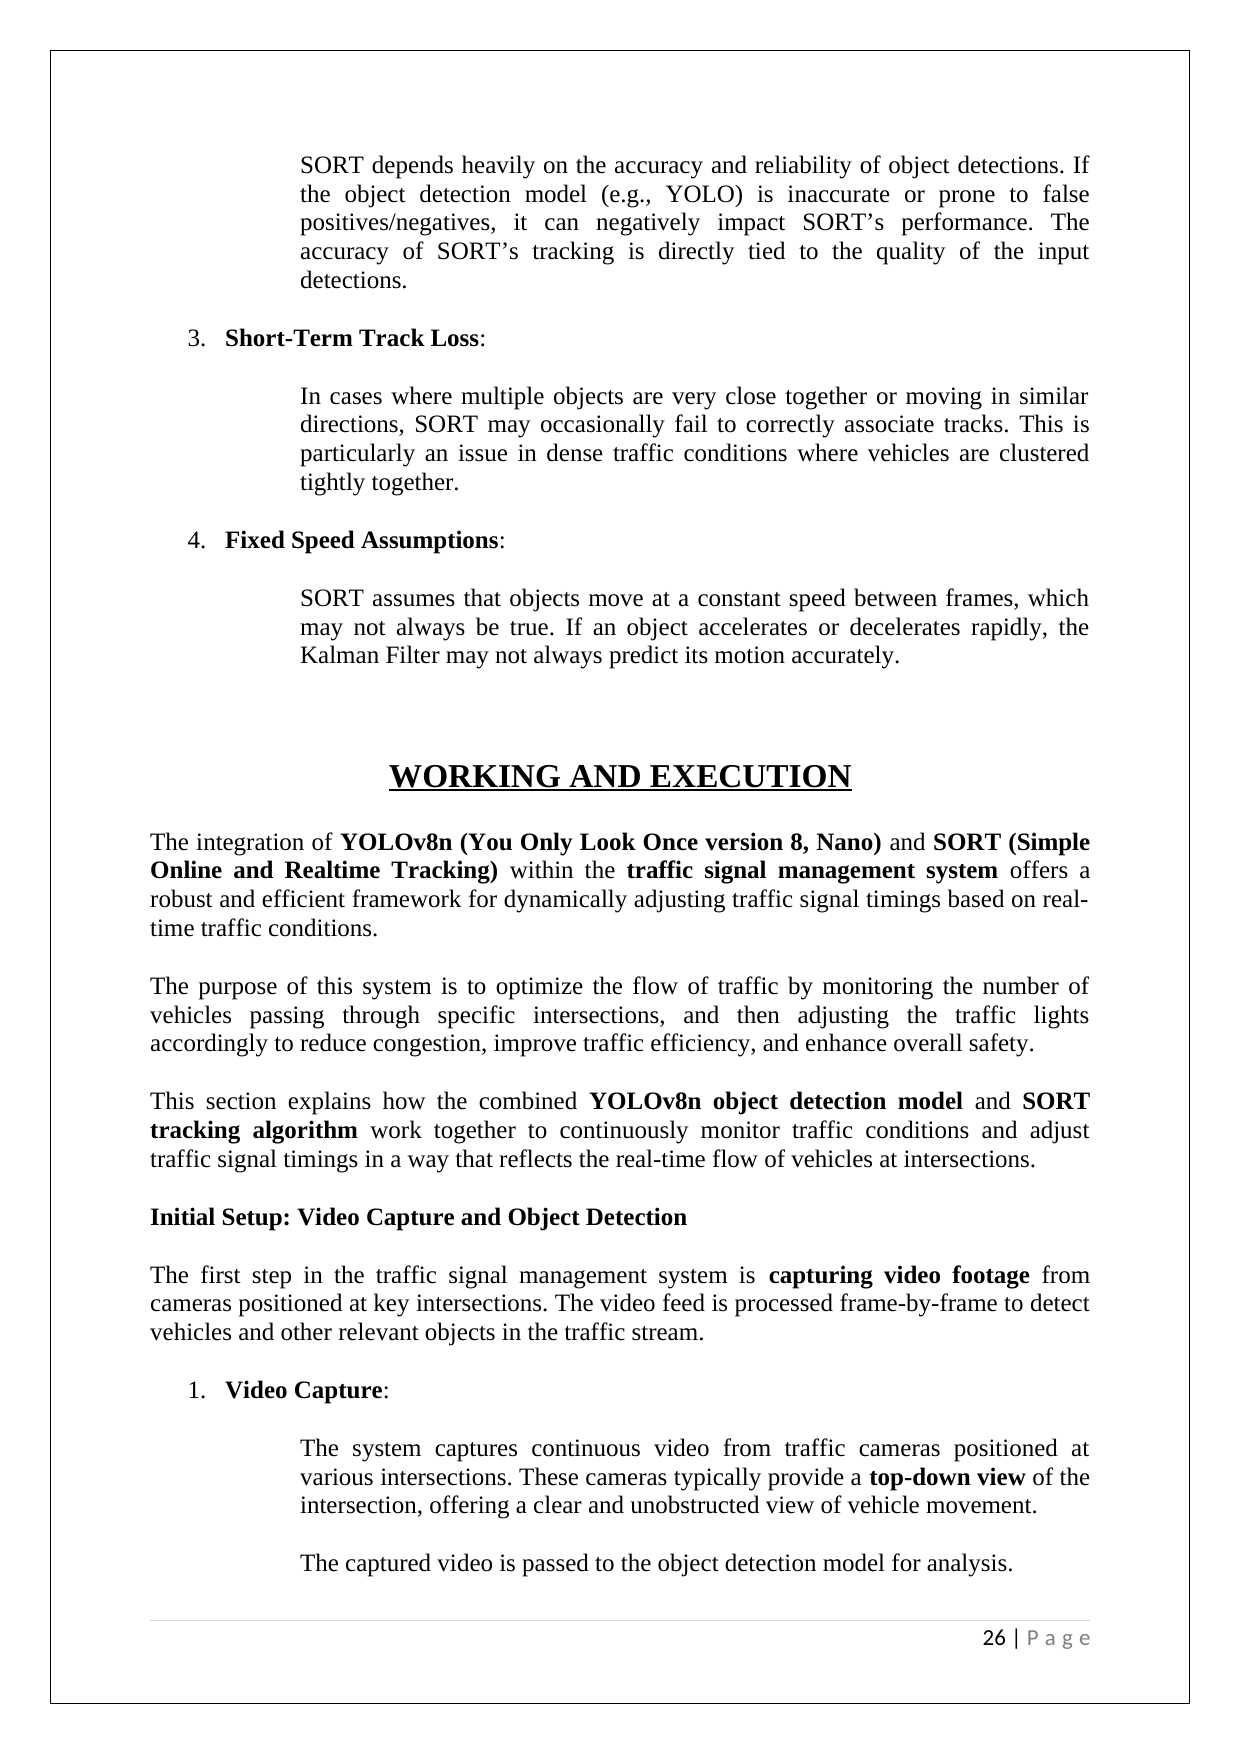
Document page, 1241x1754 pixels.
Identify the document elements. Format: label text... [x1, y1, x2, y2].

text The integration of YOLOv8n (You Only Look Once version 8, Nano) and SORT (Simple Online and Realtime Tracking) within the traffic signal management system offers a robust and efficient framework for dynamically adjusting traffic signal timings based on real-time traffic conditions. [150, 827, 1090, 942]
text SORT depends heavily on the accuracy and reliability of object detections. If the object detection model (e.g., YOLO) is inaccurate or prone to false positives/negatives, it can negatively impact SORT’s performance. The accuracy of SORT’s tracking is directly tied to the quality of the input detections. [300, 150, 1090, 294]
text Initial Setup: Video Capture and Object Detection [150, 1202, 1090, 1231]
list Short-Term Track Loss: [187, 323, 1090, 352]
list Video Capture: [187, 1375, 1090, 1404]
text The purpose of this system is to optimize the flow of traffic by monitoring the number of vehicles passing through specific intersections, and then adjusting the traffic lights accordingly to reduce congestion, improve traffic efficiency, and enhance overall safety. [150, 971, 1090, 1057]
list Fixed Speed Assumptions: [187, 525, 1090, 554]
text The first step in the traffic signal management system is capturing video footage from cameras positioned at key intersections. The video feed is processed frame-by-frame to detect vehicles and other relevant objects in the traffic stream. [150, 1260, 1090, 1346]
subtitle WORKING AND EXECUTION [150, 756, 1090, 794]
text SORT assumes that objects move at a constant speed between frames, which may not always be true. If an object accelerates or decelerates rapidly, the Kalman Filter may not always predict its motion accurately. [300, 583, 1090, 669]
text The captured video is passed to the object detection model for analysis. [300, 1548, 1090, 1577]
text This section explains how the combined YOLOv8n object detection model and SORT tracking algorithm work together to continuously monitor traffic conditions and adjust traffic signal timings in a way that reflects the real-time flow of vehicles at intersections. [150, 1086, 1090, 1173]
text The system captures continuous video from traffic cameras positioned at various intersections. These cameras typically provide a top-down view of the intersection, offering a clear and unobstructed view of vehicle movement. [300, 1433, 1090, 1519]
text In cases where multiple objects are very close together or moving in similar directions, SORT may occasionally fail to correctly associate tracks. This is particularly an issue in dense traffic conditions where vehicles are clustered tightly together. [300, 381, 1090, 496]
